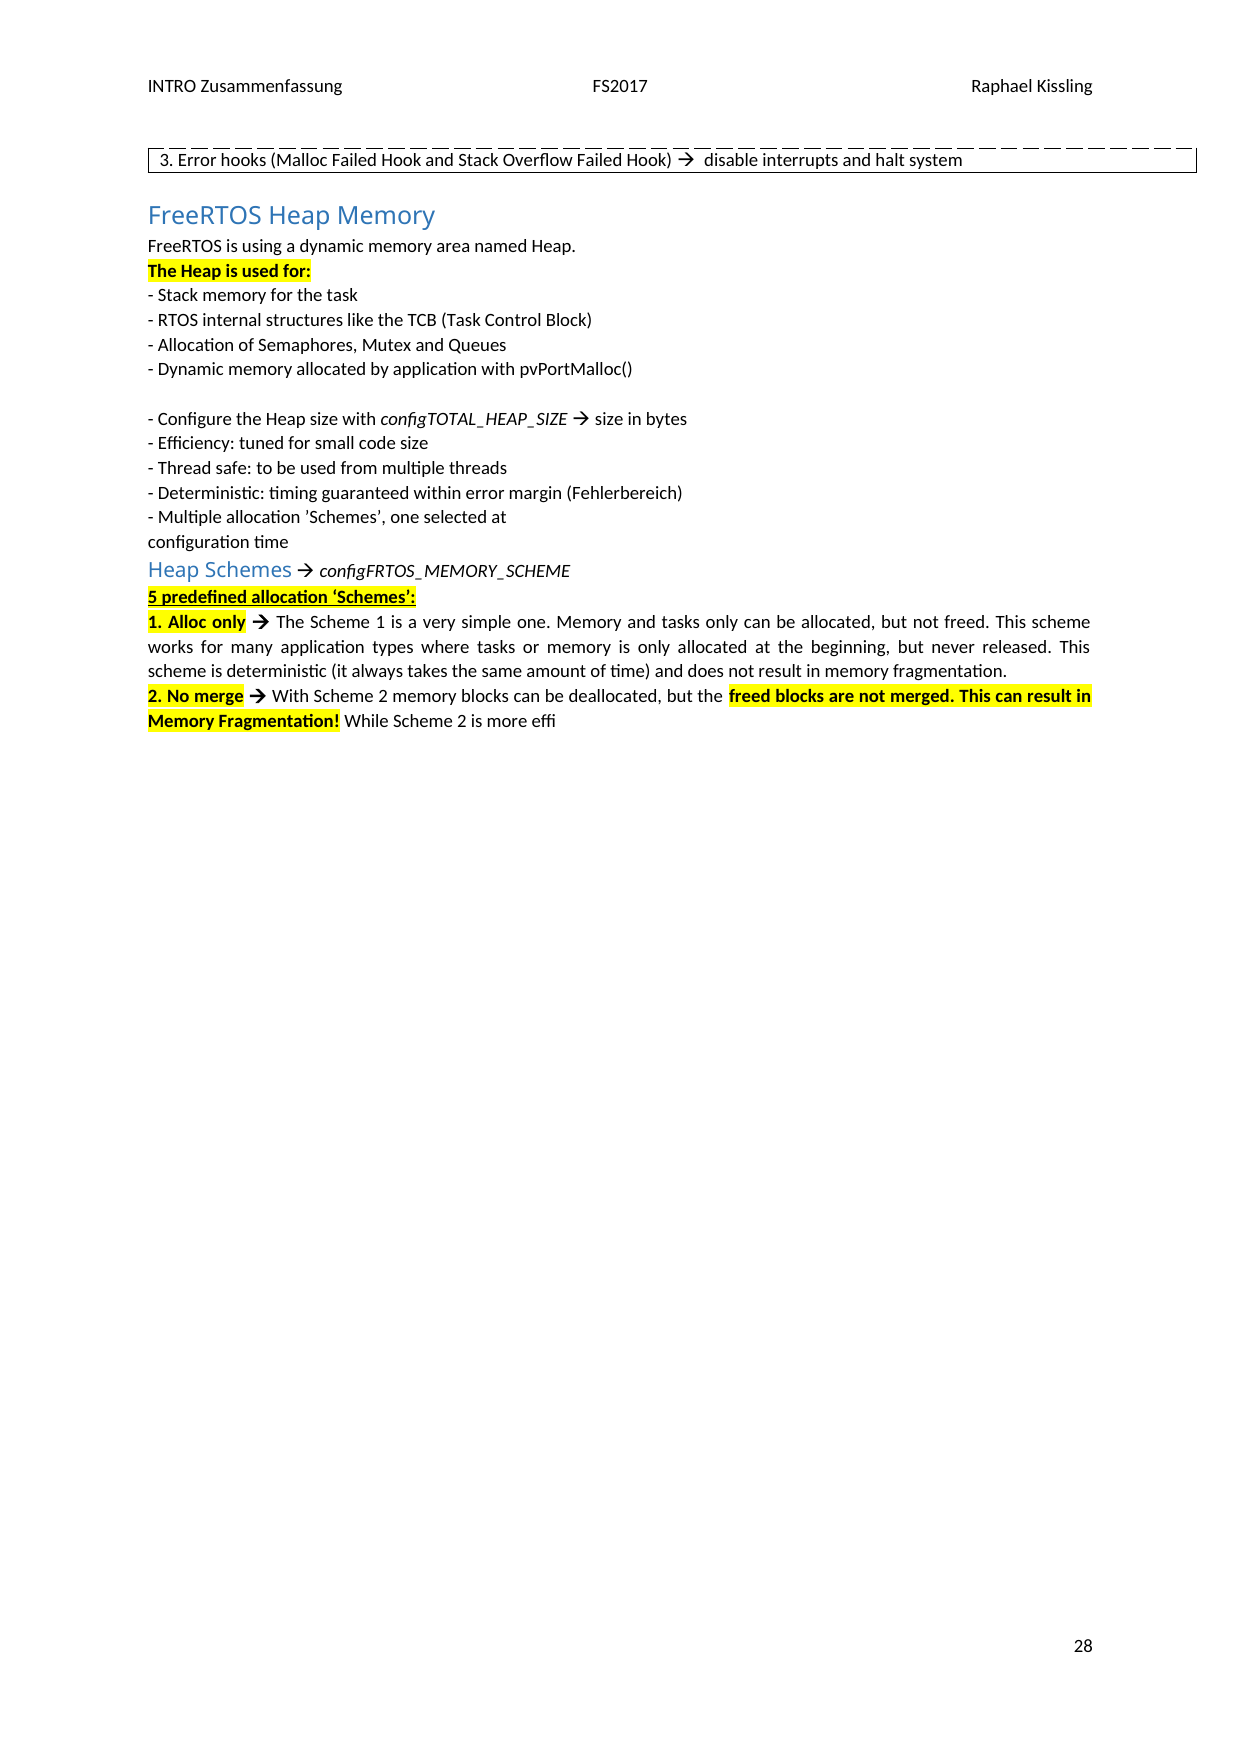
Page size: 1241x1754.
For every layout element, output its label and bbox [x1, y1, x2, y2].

table_cell [149, 148, 1196, 194]
